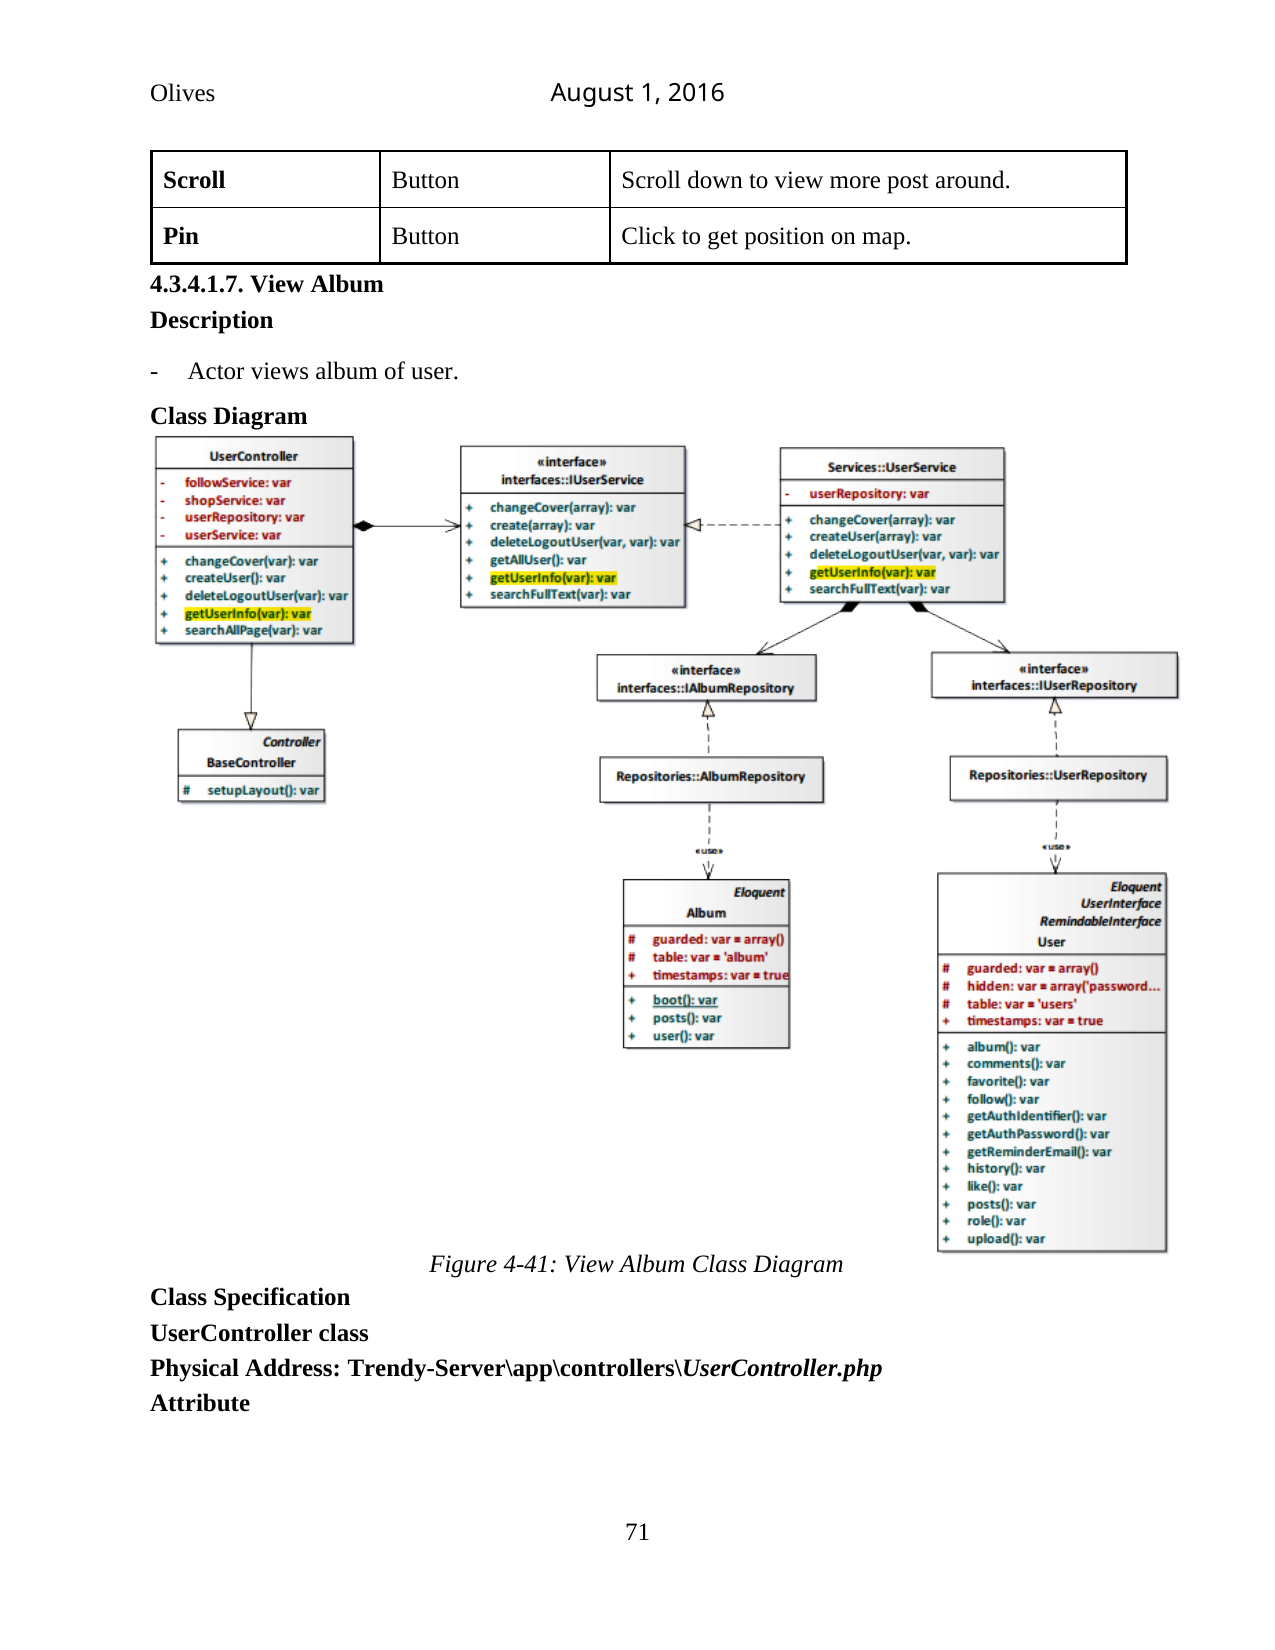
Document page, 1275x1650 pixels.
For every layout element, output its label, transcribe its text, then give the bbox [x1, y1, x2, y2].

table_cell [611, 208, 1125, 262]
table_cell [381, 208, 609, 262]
subtitle 4.3.4.1.7. View Album [150, 269, 1125, 298]
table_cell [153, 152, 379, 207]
picture [759, 1257, 768, 1264]
subtitle Class Specification [150, 1282, 1125, 1311]
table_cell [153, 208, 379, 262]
subtitle Physical Address: Trendy-Server\app\controllers\UserController.php [150, 1353, 1125, 1382]
subtitle UserController class [150, 1318, 1125, 1346]
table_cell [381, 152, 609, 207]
subtitle Description [150, 305, 1125, 333]
subtitle Attribute [150, 1388, 1125, 1417]
subtitle Class Diagram [150, 401, 1125, 430]
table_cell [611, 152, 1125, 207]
picture [150, 432, 1195, 1264]
list Actor views album of user. [150, 351, 1125, 386]
